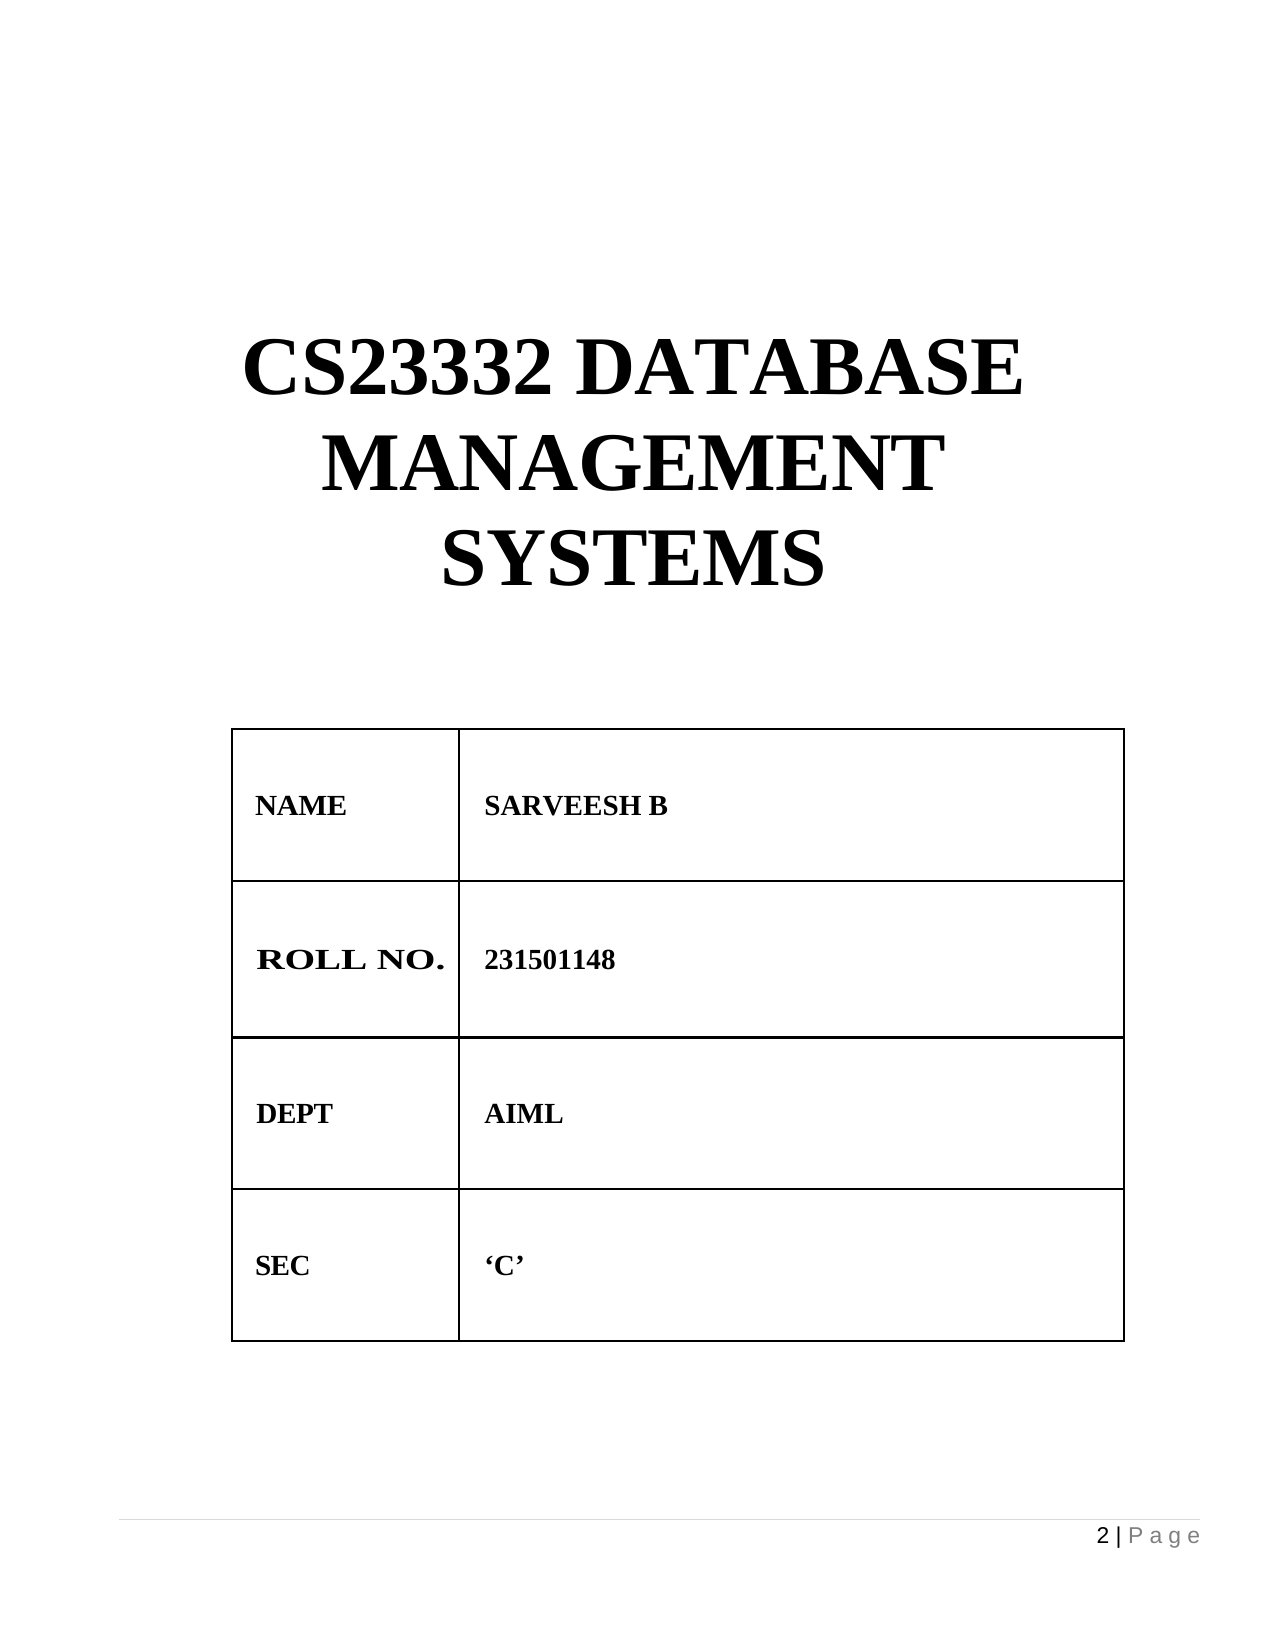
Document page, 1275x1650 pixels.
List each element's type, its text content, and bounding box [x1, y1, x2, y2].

table_cell DEPT [233, 1039, 458, 1188]
table_cell SEC [233, 1190, 458, 1340]
table_cell ROLL NO. [233, 882, 458, 1036]
table_cell ‘C’ [460, 1190, 1123, 1340]
table_cell AIML [460, 1039, 1123, 1188]
table_cell 231501148 [460, 882, 1123, 1036]
text CS23332 DATABASE MANAGEMENT SYSTEMS [119, 316, 1149, 604]
table_header NAME [233, 730, 458, 880]
table_header SARVEESH B [460, 730, 1123, 880]
